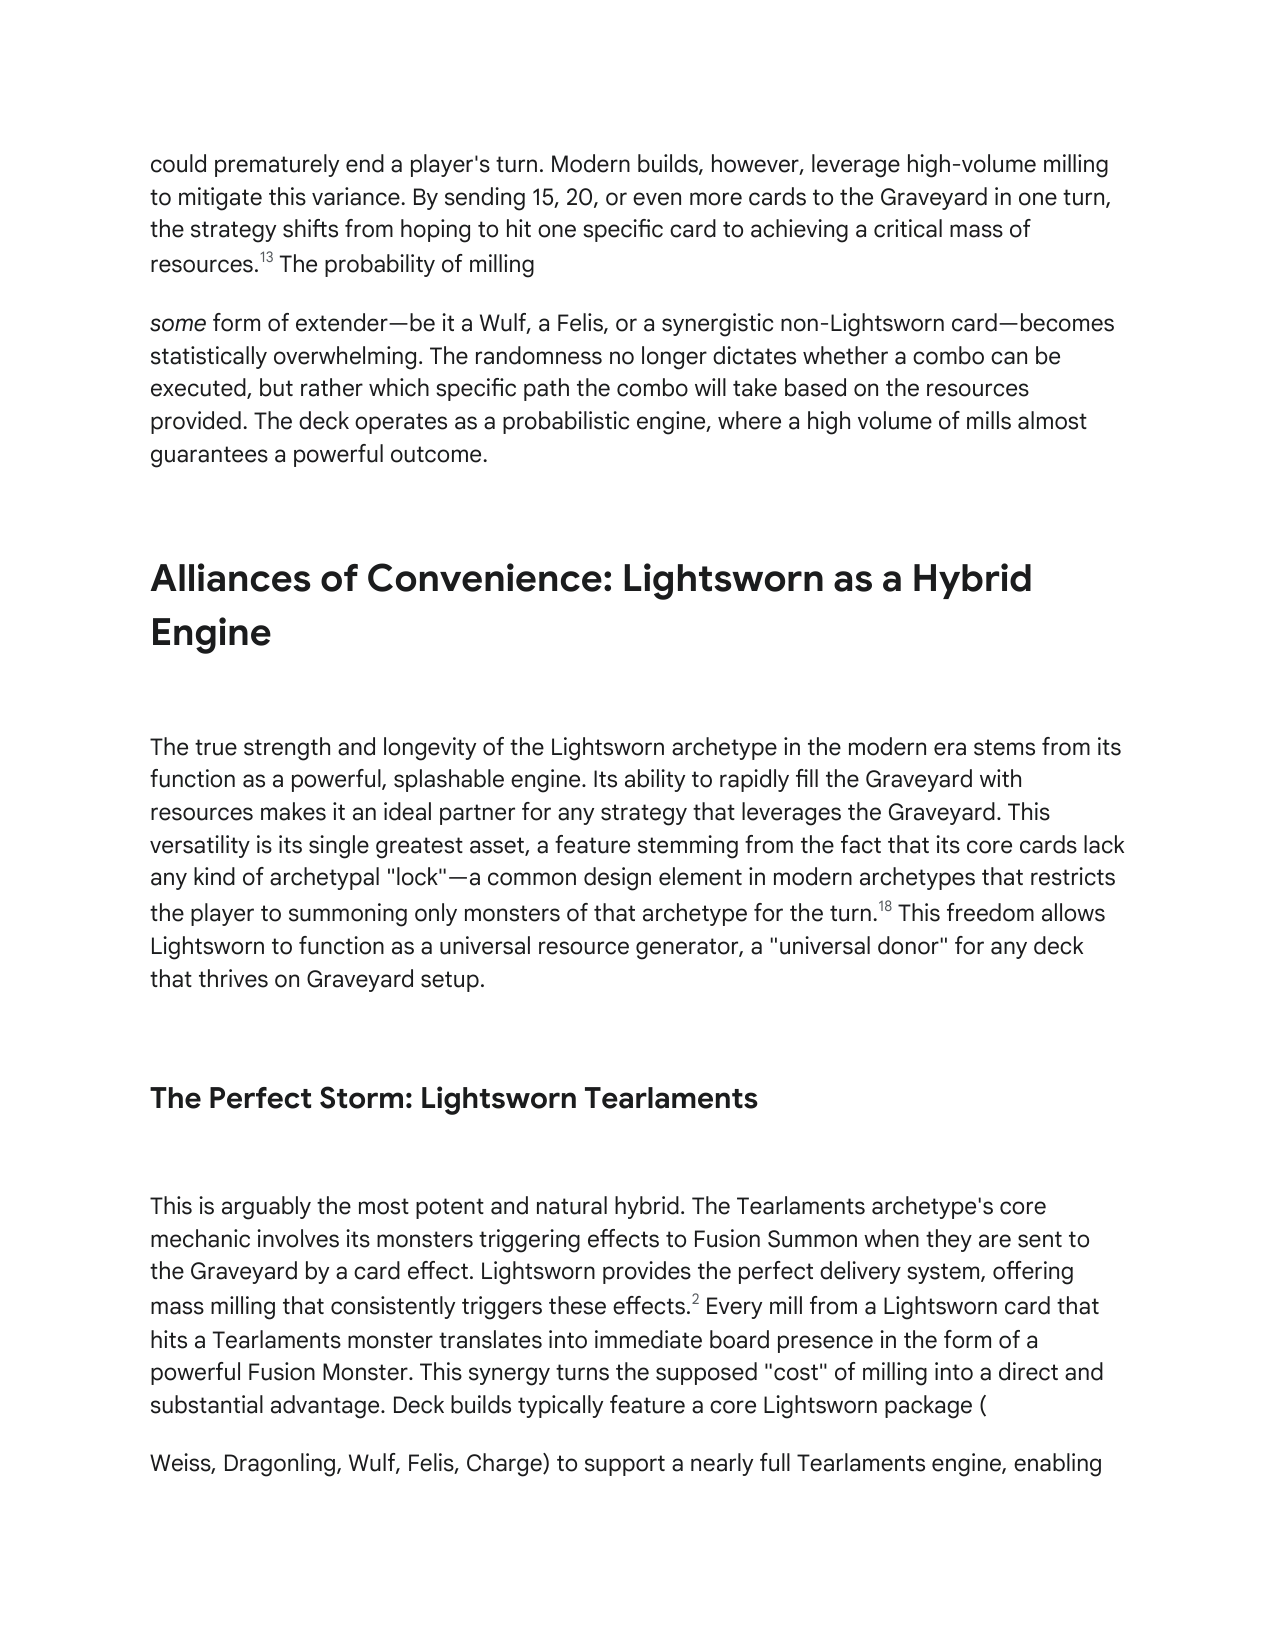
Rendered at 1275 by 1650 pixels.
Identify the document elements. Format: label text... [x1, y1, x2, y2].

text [150, 1449, 1125, 1478]
text The true strength and longevity of the Lightsworn archetype in the modern era stems from its function as a powerful, splashable engine. Its ability to rapidly fill the Graveyard with resources makes it an ideal partner for any strategy that leverages the Graveyard. This versatility is its single greatest asset, a feature stemming from the fact that its core cards lack any kind of archetypal "lock"—a common design element in modern archetypes that restricts the player to summoning only monsters of that archetype for the turn.18 This freedom allows Lightsworn to function as a universal resource generator, a "universal donor" for any deck that thrives on Graveyard setup. [150, 733, 1125, 993]
subtitle Alliances of Convenience: Lightsworn as a Hybrid Engine [150, 556, 1125, 656]
text some form of extender—be it a Wulf, a Felis, or a synergistic non-Lightsworn card—becomes statistically overwhelming. The randomness no longer dictates whether a combo can be executed, but rather which specific path the combo will take based on the resources provided. The deck operates as a probabilistic engine, where a high volume of mills almost guarantees a powerful outcome. [150, 309, 1125, 469]
subtitle The Perfect Storm: Lightsworn Tearlaments [150, 1080, 1125, 1117]
text This is arguably the most potent and natural hybrid. The Tearlaments archetype's core mechanic involves its monsters triggering effects to Fusion Summon when they are sent to the Graveyard by a card effect. Lightsworn provides the perfect delivery system, offering mass milling that consistently triggers these effects.2 Every mill from a Lightsworn card that hits a Tearlaments monster translates into immediate board presence in the form of a powerful Fusion Monster. This synergy turns the supposed "cost" of milling into a direct and substantial advantage. Deck builds typically feature a core Lightsworn package ( [150, 1192, 1125, 1420]
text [150, 150, 1125, 280]
